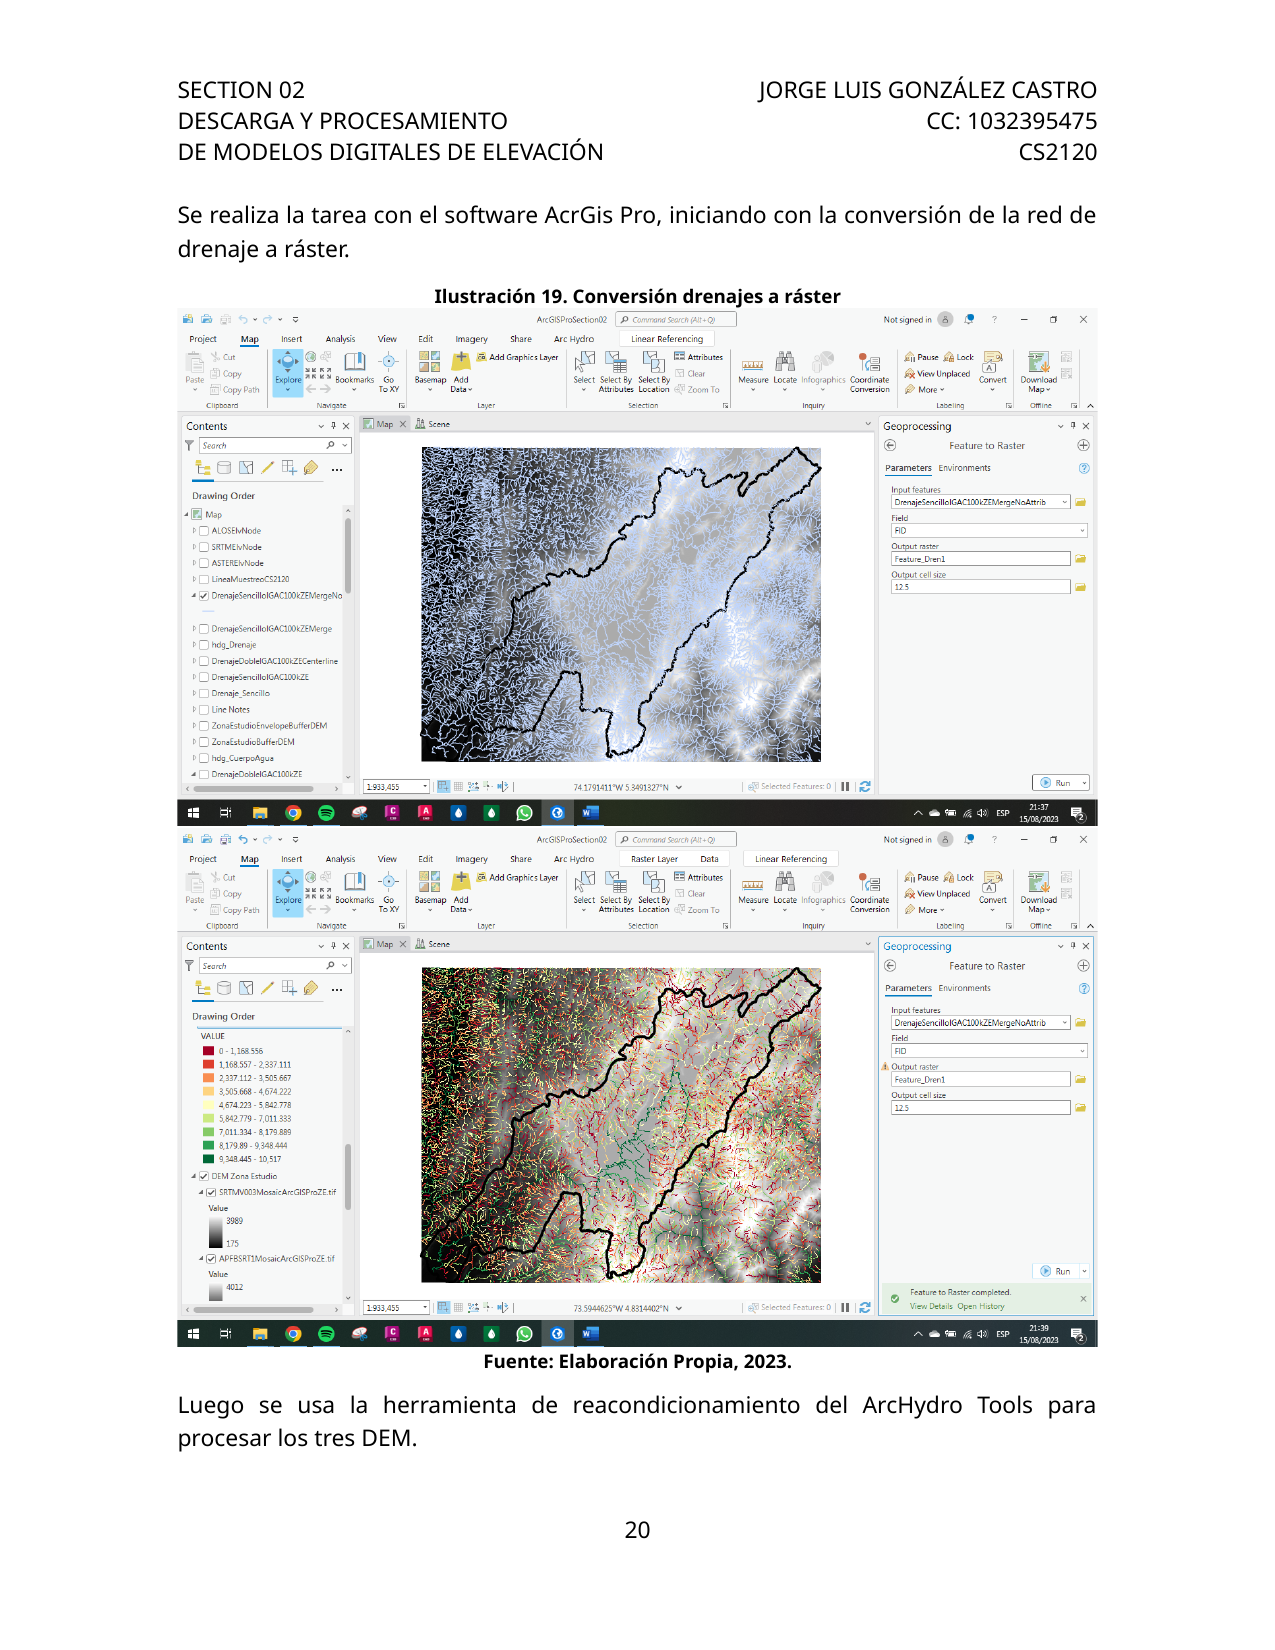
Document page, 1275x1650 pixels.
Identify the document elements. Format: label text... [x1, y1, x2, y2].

text Fuente: Elaboración Propia, 2023. [177, 1349, 1098, 1374]
picture [177, 828, 1098, 1347]
text Se realiza la tarea con el software AcrGis Pro, iniciando con la conversión de la red de drenaje a ráster. [177, 199, 1098, 264]
picture [177, 308, 1098, 826]
text Luego se usa la herramienta de reacondicionamiento del ArcHydro Tools para procesar los tres DEM. [177, 1389, 1098, 1454]
